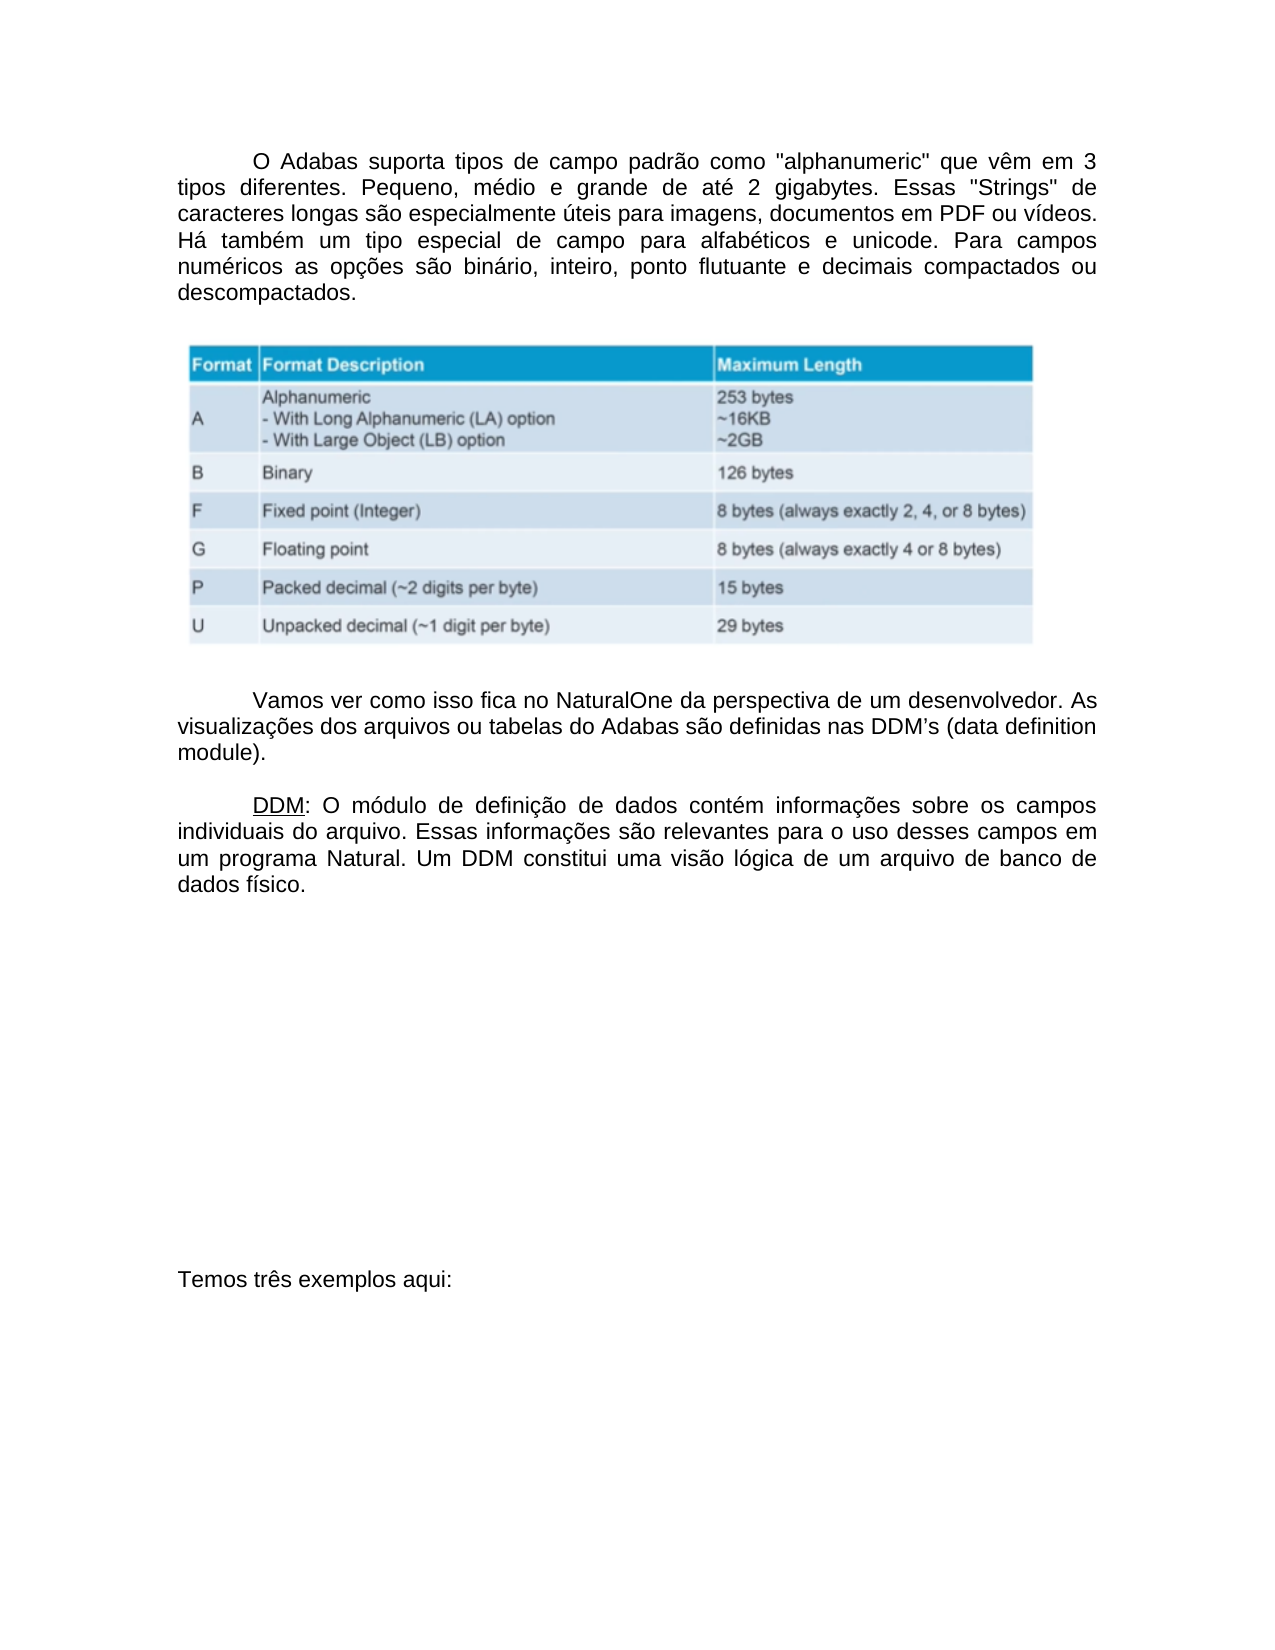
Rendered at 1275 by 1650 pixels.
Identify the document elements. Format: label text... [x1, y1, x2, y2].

text DDM: O módulo de definição de dados contém informações sobre os campos individuais do arquivo. Essas informações são relevantes para o uso desses campos em um programa Natural. Um DDM constitui uma visão lógica de um arquivo de banco de dados físico. [177, 792, 1098, 897]
text O Adabas suporta tipos de campo padrão como "alphanumeric" que vêm em 3 tipos diferentes. Pequeno, médio e grande de até 2 gigabytes. Essas "Strings" de caracteres longas são especialmente úteis para imagens, documentos em PDF ou vídeos. Há também um tipo especial de campo para alfabéticos e unicode. Para campos numéricos as opções são binário, inteiro, ponto flutuante e decimais compactados ou descompactados. [177, 148, 1098, 306]
text Temos três exemplos aqui: [177, 1266, 1098, 1293]
picture [177, 332, 1043, 661]
text Vamos ver como isso fica no NaturalOne da perspectiva de um desenvolvedor. As visualizações dos arquivos ou tabelas do Adabas são definidas nas DDM’s (data definition module). [177, 687, 1098, 766]
